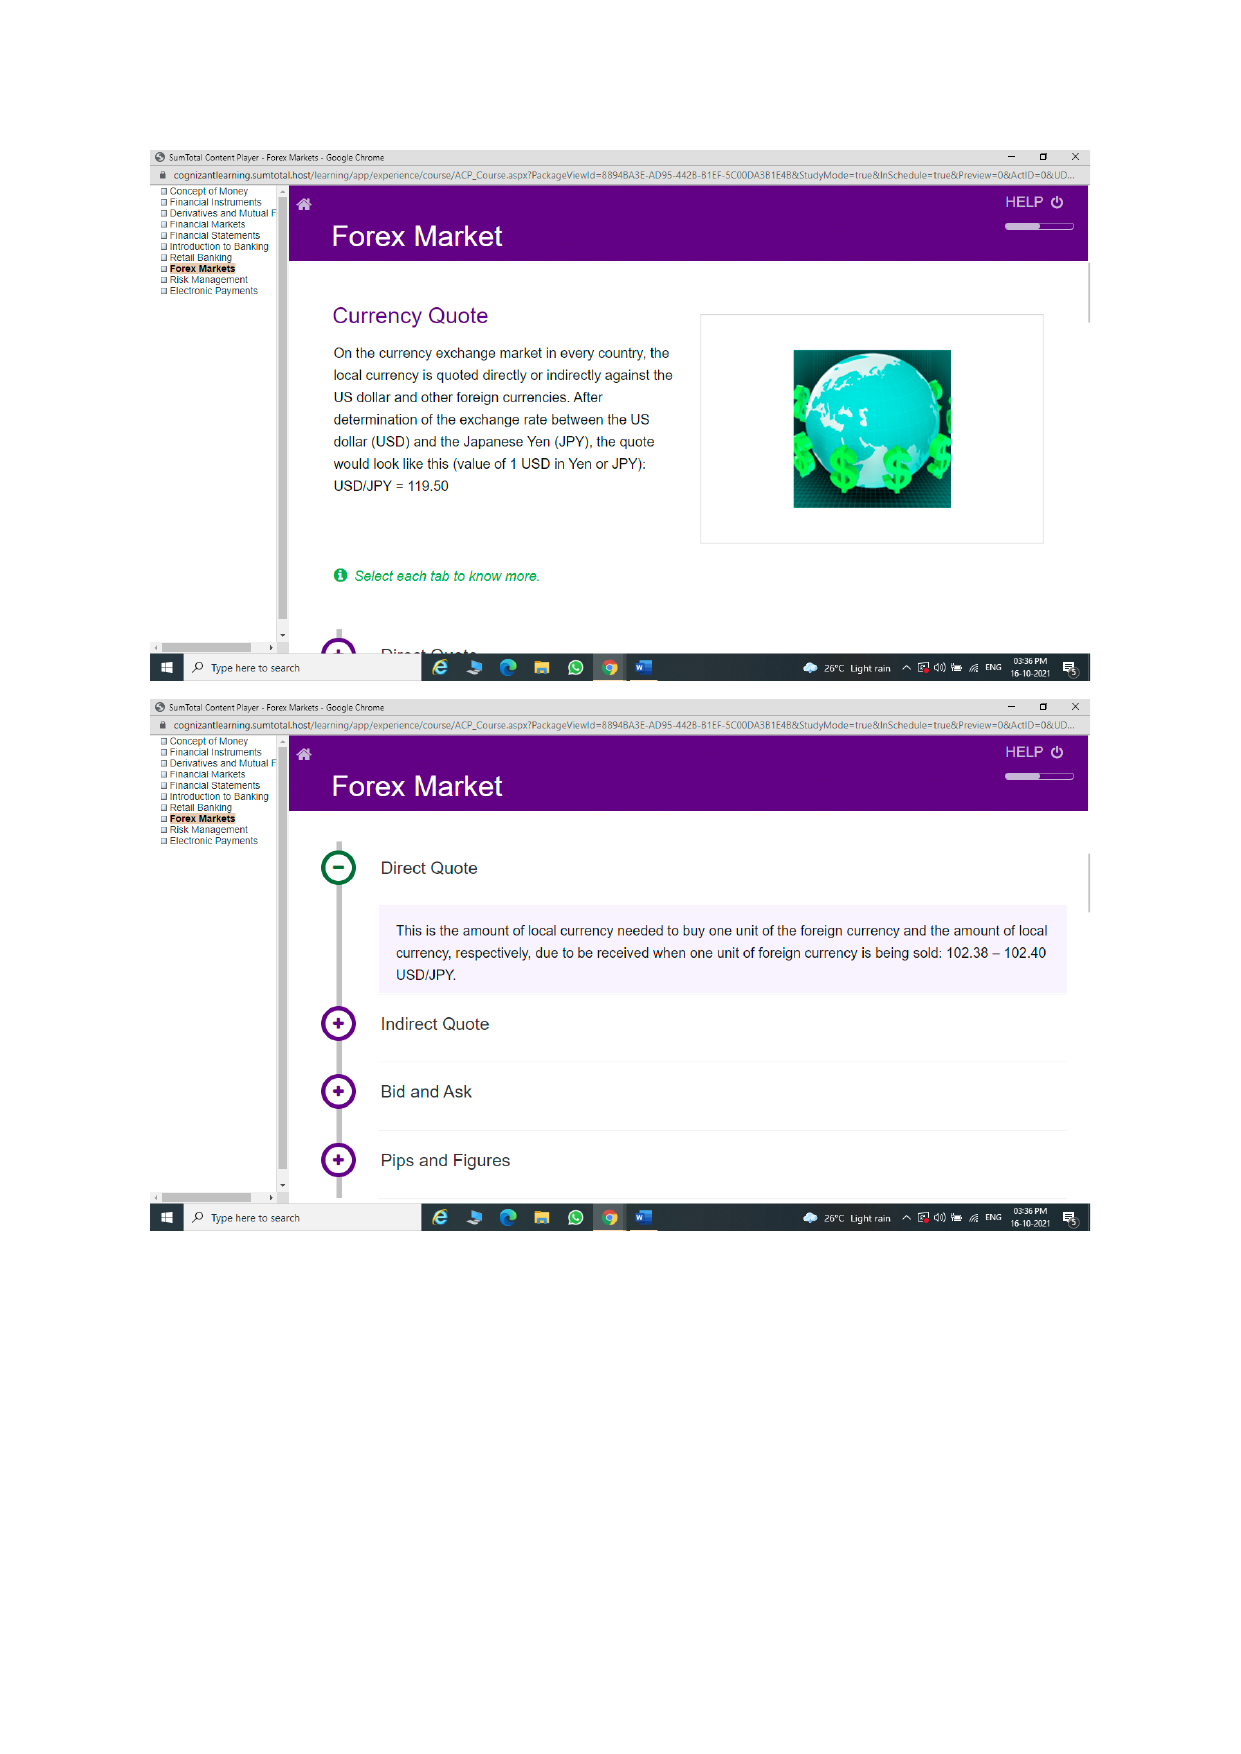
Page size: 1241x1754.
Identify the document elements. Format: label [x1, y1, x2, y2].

picture [150, 699, 1091, 1231]
picture [150, 150, 1091, 681]
